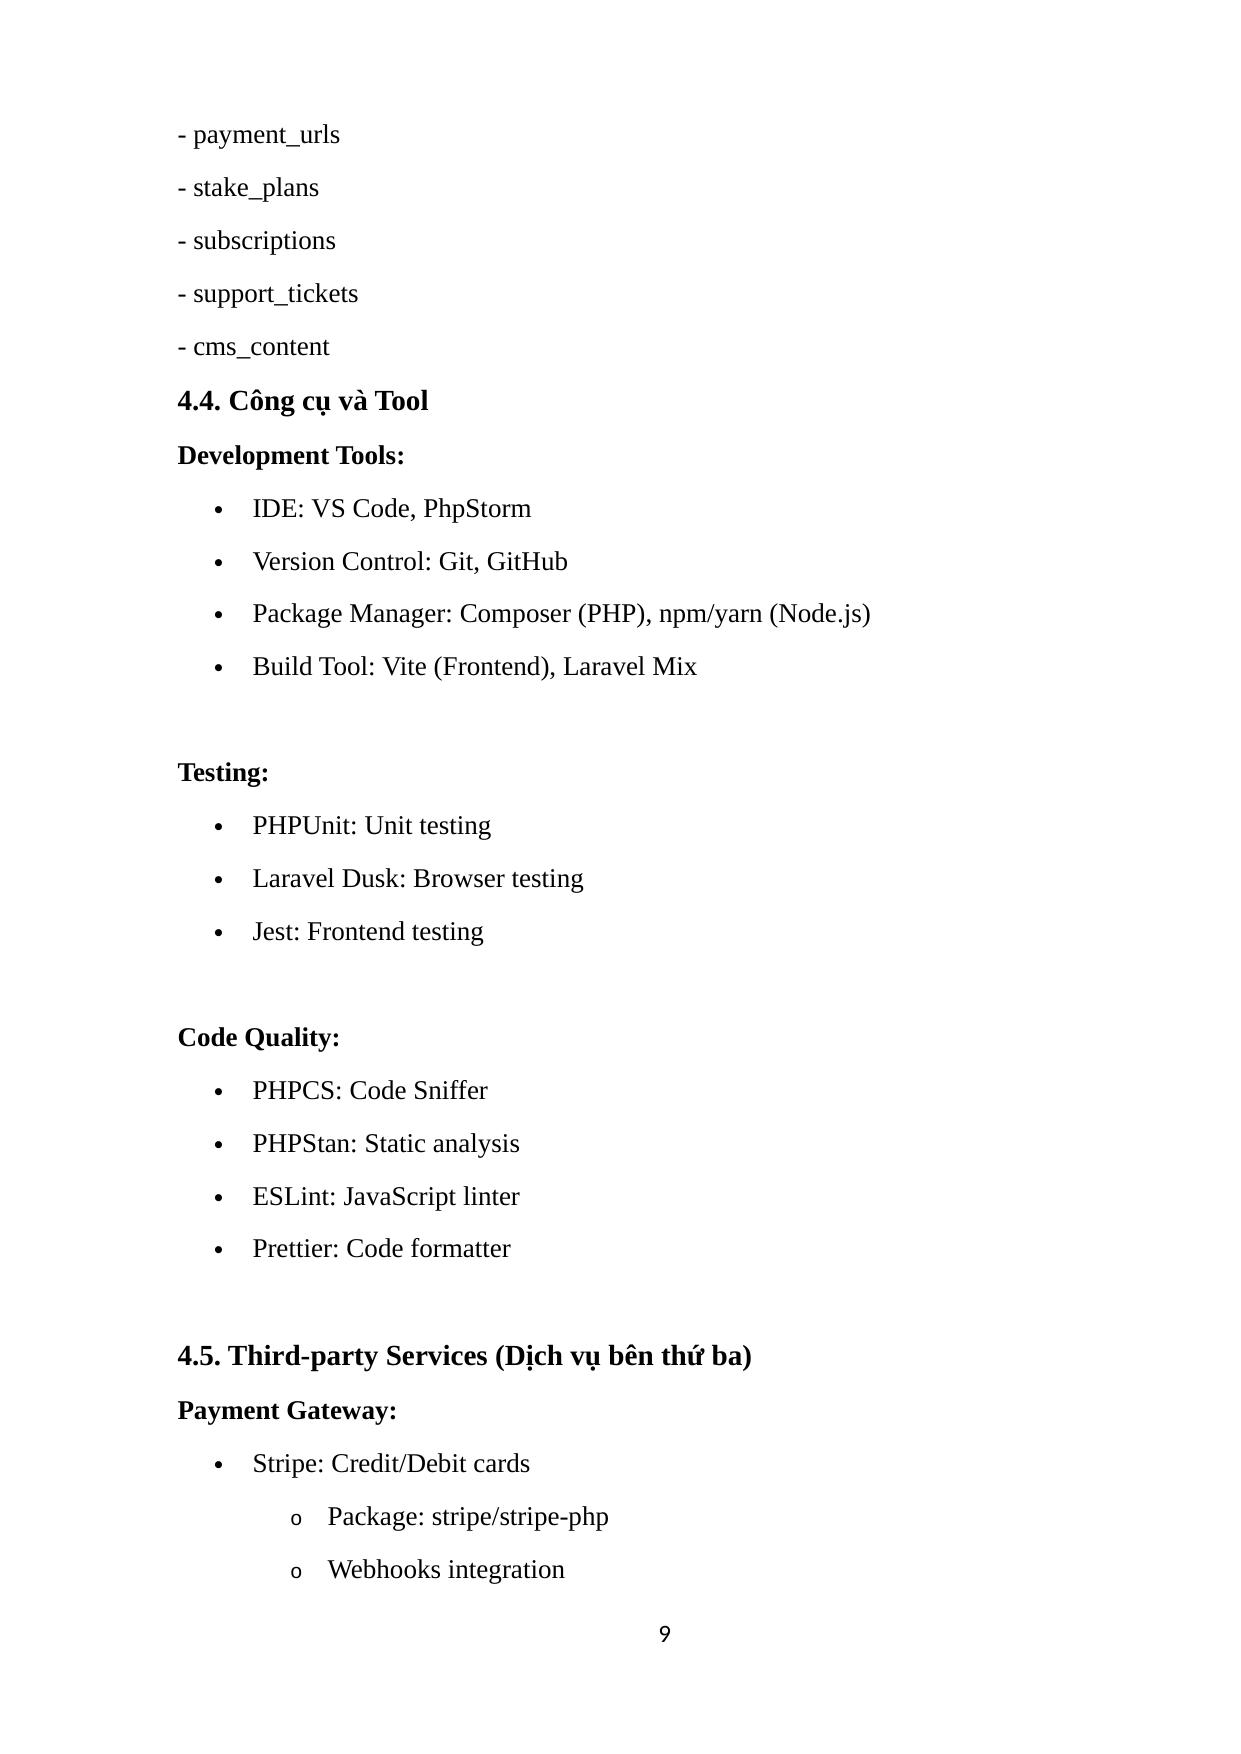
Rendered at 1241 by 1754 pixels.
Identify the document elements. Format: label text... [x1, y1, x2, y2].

list Version Control: Git, GitHub [215, 544, 1152, 576]
list Build Tool: Vite (Frontend), Laravel Mix [215, 650, 1152, 682]
list Jest: Frontend testing [215, 915, 1152, 946]
list ESLint: JavaScript linter [215, 1179, 1152, 1211]
text - cms_content [177, 330, 1152, 361]
text Payment Gateway: [177, 1394, 1152, 1426]
text - subscriptions [177, 224, 1152, 255]
subtitle 4.4. Công cụ và Tool [177, 383, 1152, 416]
text - payment_urls [177, 118, 1152, 149]
text - stake_plans [177, 171, 1152, 202]
subtitle 4.5. Third-party Services (Dịch vụ bên thứ ba) [177, 1338, 1152, 1372]
list Prettier: Code formatter [215, 1232, 1152, 1264]
list PHPCS: Code Sniffer [215, 1074, 1152, 1105]
list PHPUnit: Unit testing [215, 809, 1152, 840]
text Code Quality: [177, 1021, 1152, 1052]
list Package: stripe/stripe-php [290, 1500, 1152, 1532]
list IDE: VS Code, PhpStorm [215, 492, 1152, 523]
list Laravel Dusk: Browser testing [215, 862, 1152, 893]
list Webhooks integration [290, 1554, 1152, 1585]
text Testing: [177, 756, 1152, 787]
list PHPStan: Static analysis [215, 1127, 1152, 1158]
text - support_tickets [177, 277, 1152, 308]
list Stripe: Credit/Debit cards [215, 1447, 1152, 1478]
text Development Tools: [177, 439, 1152, 470]
list Package Manager: Composer (PHP), npm/yarn (Node.js) [215, 597, 1152, 629]
